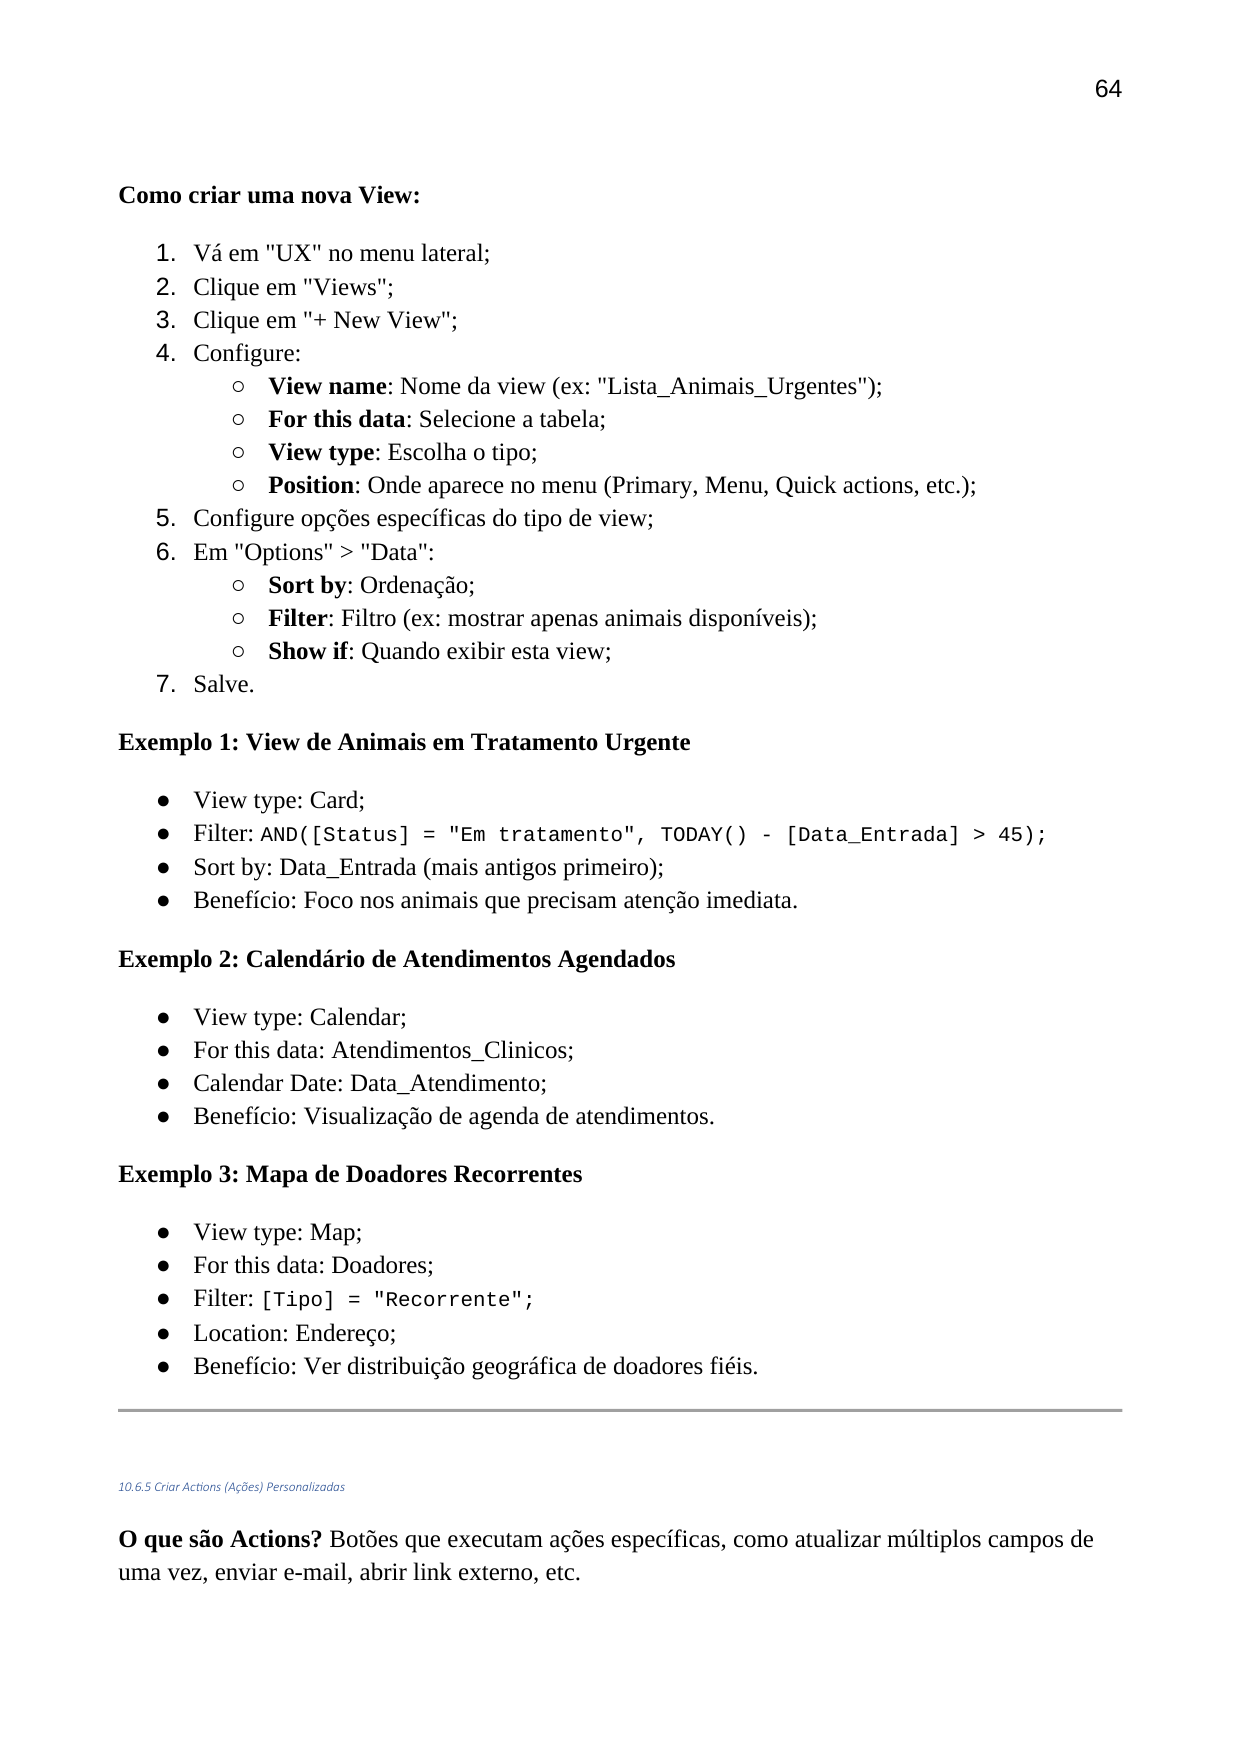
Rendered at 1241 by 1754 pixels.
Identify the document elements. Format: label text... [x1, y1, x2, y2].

text Exemplo 3: Mapa de Doadores Recorrentes [118, 1159, 1122, 1188]
list Vá em "UX" no menu lateral; [156, 238, 1122, 267]
list For this data: Doadores; [156, 1250, 1122, 1279]
text O que são Actions? Botões que executam ações específicas, como atualizar múltiplos campos de uma vez, enviar e-mail, abrir link externo, etc. [118, 1524, 1122, 1586]
list Clique em "Views"; [156, 272, 1122, 300]
list Filter: AND([Status] = "Em tratamento", TODAY() - [Data_Entrada] > 45); [156, 818, 1122, 848]
text Exemplo 2: Calendário de Atendimentos Agendados [118, 944, 1122, 972]
list Clique em "+ New View"; [156, 305, 1122, 333]
list Sort by: Ordenação; [231, 570, 1122, 598]
subtitle 10.6.5 Criar Actions (Ações) Personalizadas [118, 1467, 1122, 1495]
list Sort by: Data_Entrada (mais antigos primeiro); [156, 852, 1122, 881]
list For this data: Selecione a tabela; [231, 404, 1122, 433]
list Em "Options" > "Data": [156, 537, 1122, 565]
list Benefício: Ver distribuição geográfica de doadores fiéis. [156, 1351, 1122, 1379]
list View type: Calendar; [156, 1002, 1122, 1031]
list Filter: Filtro (ex: mostrar apenas animais disponíveis); [231, 603, 1122, 632]
list View type: Card; [156, 785, 1122, 814]
list View type: Map; [156, 1217, 1122, 1246]
list Show if: Quando exibir esta view; [231, 636, 1122, 665]
list Calendar Date: Data_Atendimento; [156, 1068, 1122, 1097]
list View name: Nome da view (ex: "Lista_Animais_Urgentes"); [231, 371, 1122, 400]
list For this data: Atendimentos_Clinicos; [156, 1035, 1122, 1064]
list Benefício: Visualização de agenda de atendimentos. [156, 1101, 1122, 1130]
list View type: Escolha o tipo; [231, 437, 1122, 466]
list Position: Onde aparece no menu (Primary, Menu, Quick actions, etc.); [231, 470, 1122, 499]
list Benefício: Foco nos animais que precisam atenção imediata. [156, 886, 1122, 914]
list Configure opções específicas do tipo de view; [156, 503, 1122, 532]
list Filter: [Tipo] = "Recorrente"; [156, 1283, 1122, 1313]
list Location: Endereço; [156, 1317, 1122, 1346]
list Salve. [156, 669, 1122, 698]
text Exemplo 1: View de Animais em Tratamento Urgente [118, 727, 1122, 756]
text Como criar uma nova View: [118, 180, 1122, 209]
list Configure: [156, 338, 1122, 367]
